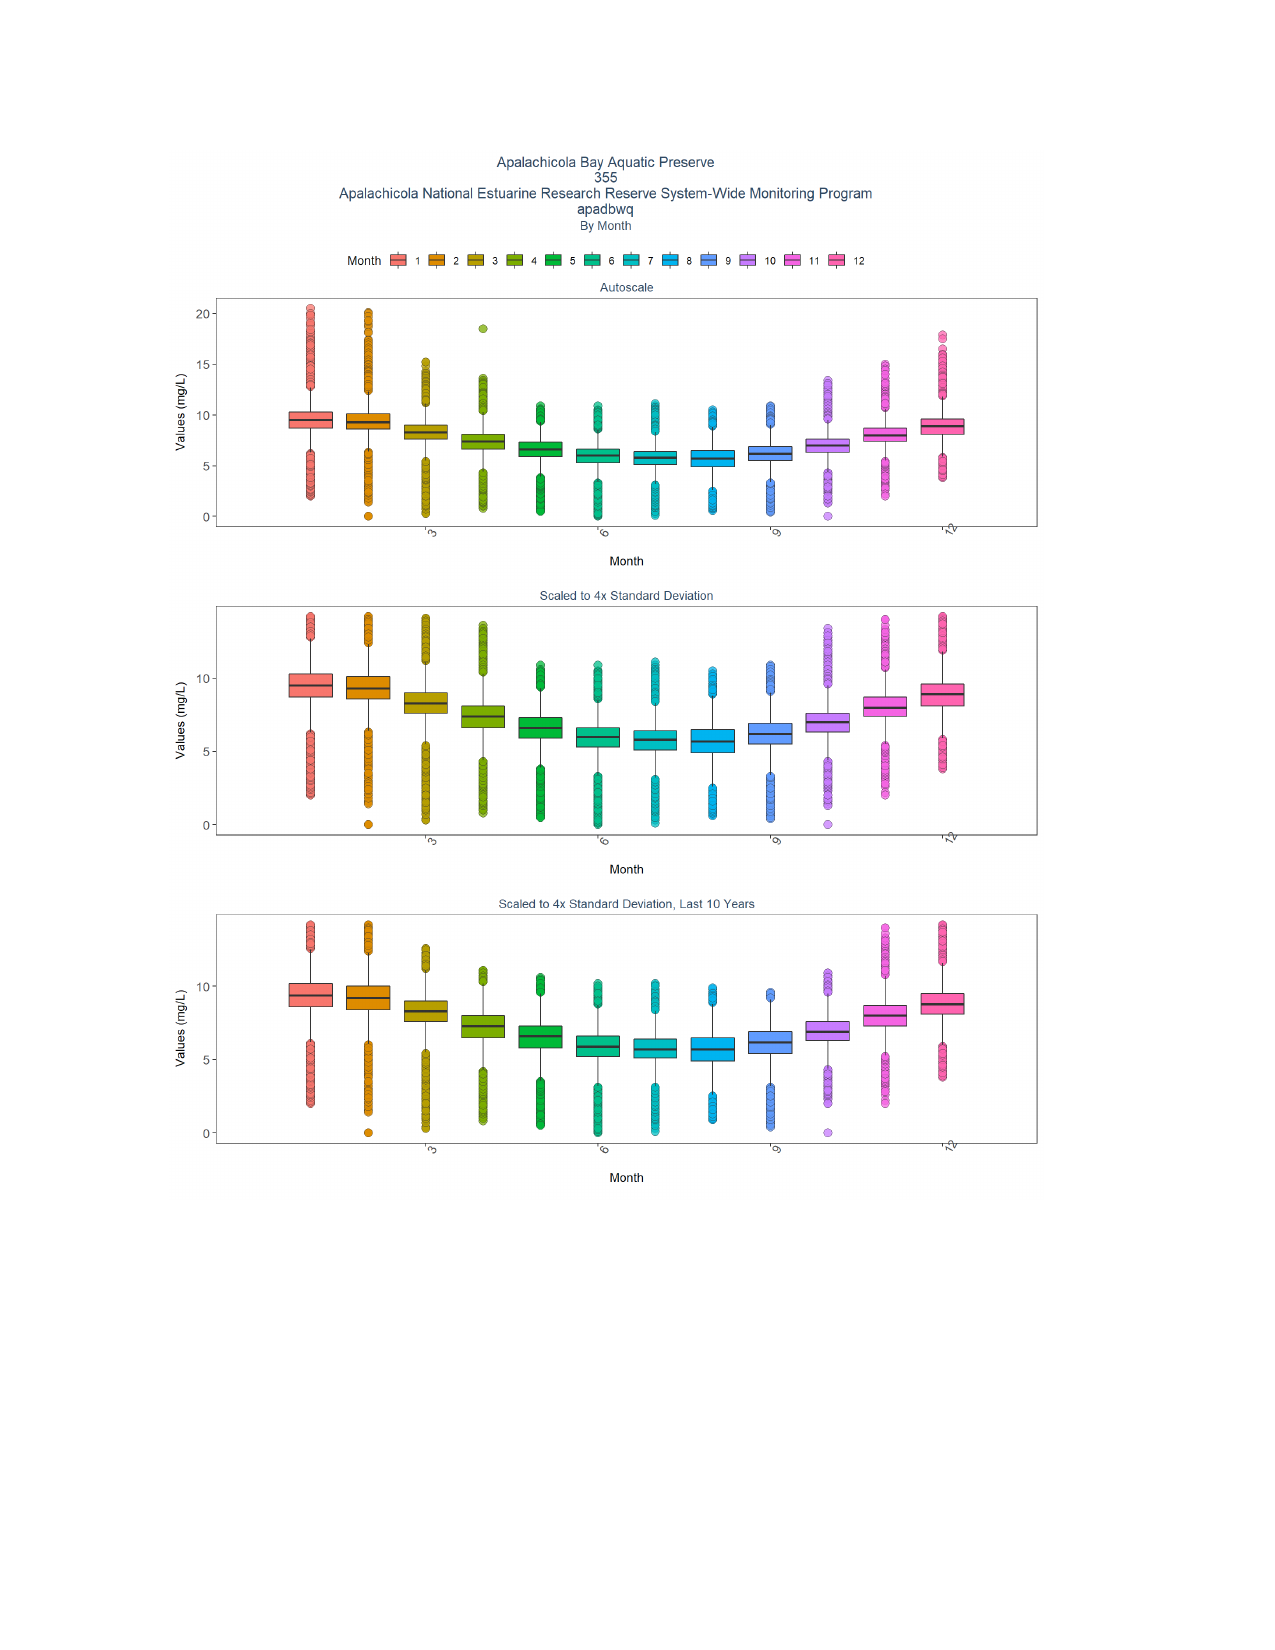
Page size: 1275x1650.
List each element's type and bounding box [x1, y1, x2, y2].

picture [168, 150, 1044, 1200]
